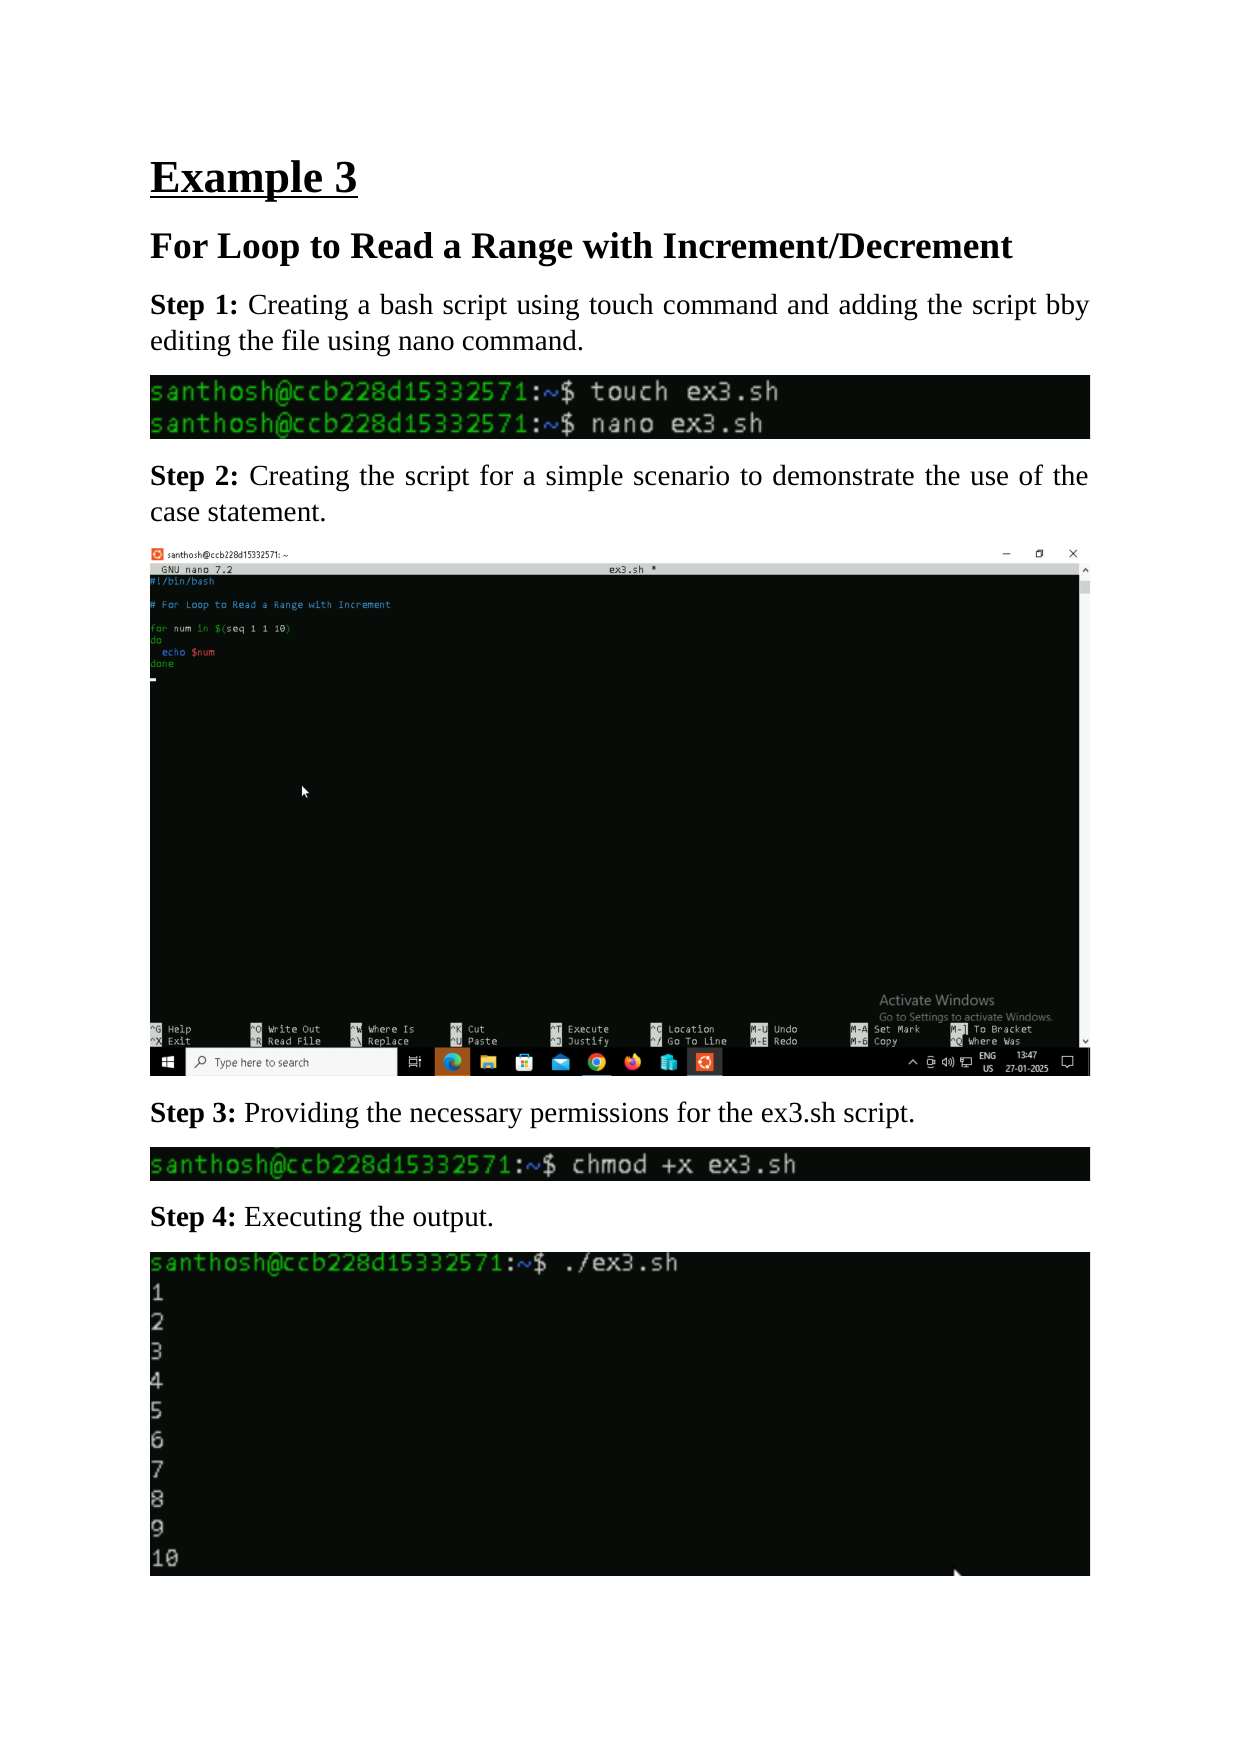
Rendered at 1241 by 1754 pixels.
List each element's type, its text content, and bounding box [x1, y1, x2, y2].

picture [150, 1147, 1091, 1181]
picture [150, 375, 1091, 439]
text Step 4: Executing the output. [150, 1199, 1090, 1233]
picture [150, 546, 1091, 1076]
text Step 3: Providing the necessary permissions for the ex3.sh script. [150, 1095, 1090, 1128]
text For Loop to Read a Range with Increment/Decrement [150, 223, 1090, 267]
picture [150, 1252, 1091, 1576]
text Step 1: Creating a bash script using touch command and adding the script bby editing the file using nano command. [150, 287, 1090, 356]
text Example 3 [150, 150, 1090, 203]
text Step 2: Creating the script for a simple scenario to demonstrate the use of the case statement. [150, 458, 1090, 528]
